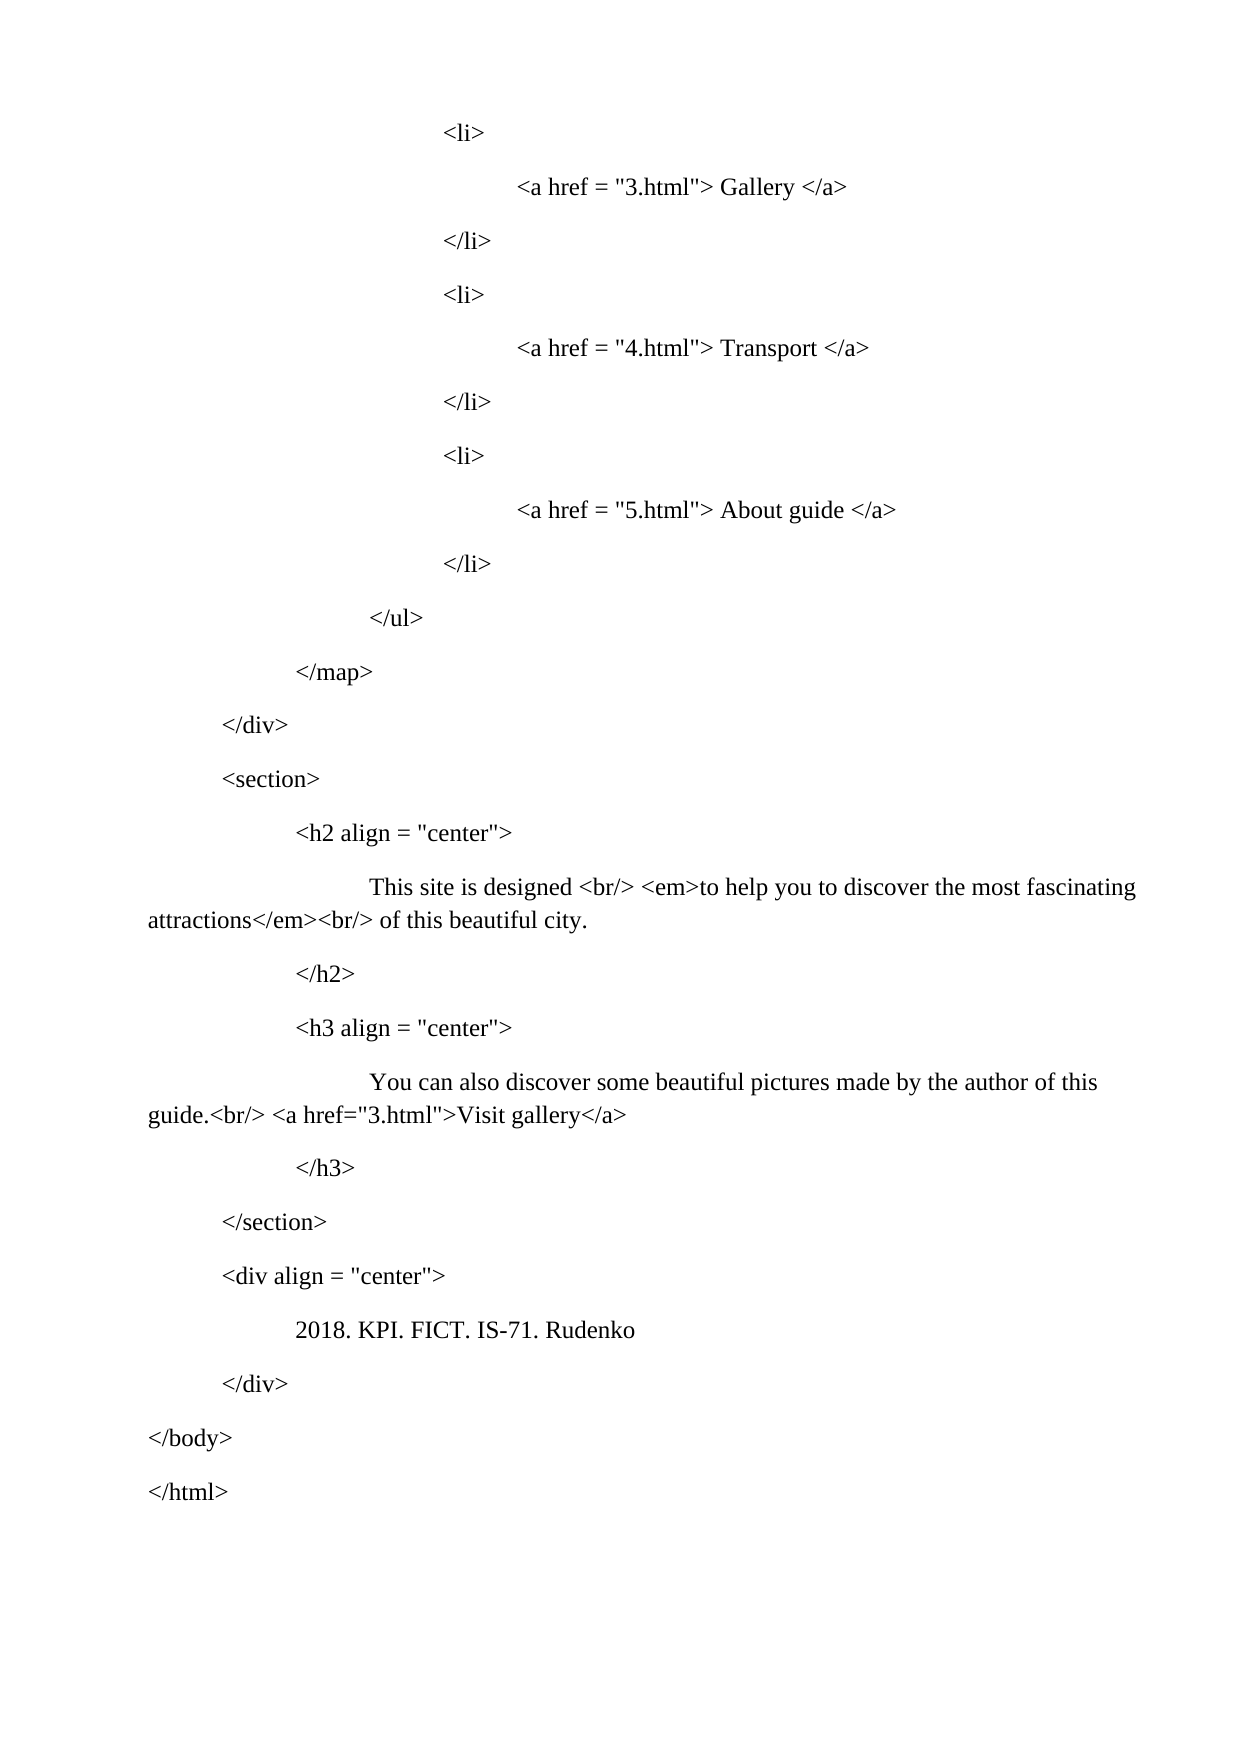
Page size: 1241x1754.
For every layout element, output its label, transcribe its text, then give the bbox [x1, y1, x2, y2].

text <li> [148, 280, 1152, 308]
text <a href = "5.html"> About guide </a> [148, 495, 1152, 524]
text <a href = "4.html"> Transport </a> [148, 333, 1152, 362]
text <h2 align = "center"> [148, 818, 1152, 847]
text 2018. KPI. FICT. IS-71. Rudenko [148, 1315, 1152, 1344]
text You can also discover some beautiful pictures made by the author of this guide.<br/> <a href="3.html">Visit gallery</a> [148, 1067, 1152, 1128]
text <a href = "3.html"> Gallery </a> [148, 172, 1152, 201]
text </li> [148, 549, 1152, 578]
text </div> [148, 1369, 1152, 1398]
text </map> [148, 657, 1152, 685]
text <div align = "center"> [148, 1261, 1152, 1290]
text </html> [148, 1477, 1152, 1505]
text This site is designed <br/> <em>to help you to discover the most fascinating attractions</em><br/> of this beautiful city. [148, 872, 1152, 934]
text </h3> [148, 1153, 1152, 1182]
text <section> [148, 764, 1152, 793]
text <h3 align = "center"> [148, 1013, 1152, 1042]
text </h2> [148, 959, 1152, 988]
text </div> [148, 711, 1152, 739]
text </ul> [148, 603, 1152, 632]
text </li> [148, 387, 1152, 416]
text </section> [148, 1207, 1152, 1236]
text </li> [148, 226, 1152, 254]
text <li> [148, 441, 1152, 470]
text <li> [148, 118, 1152, 147]
text </body> [148, 1423, 1152, 1452]
